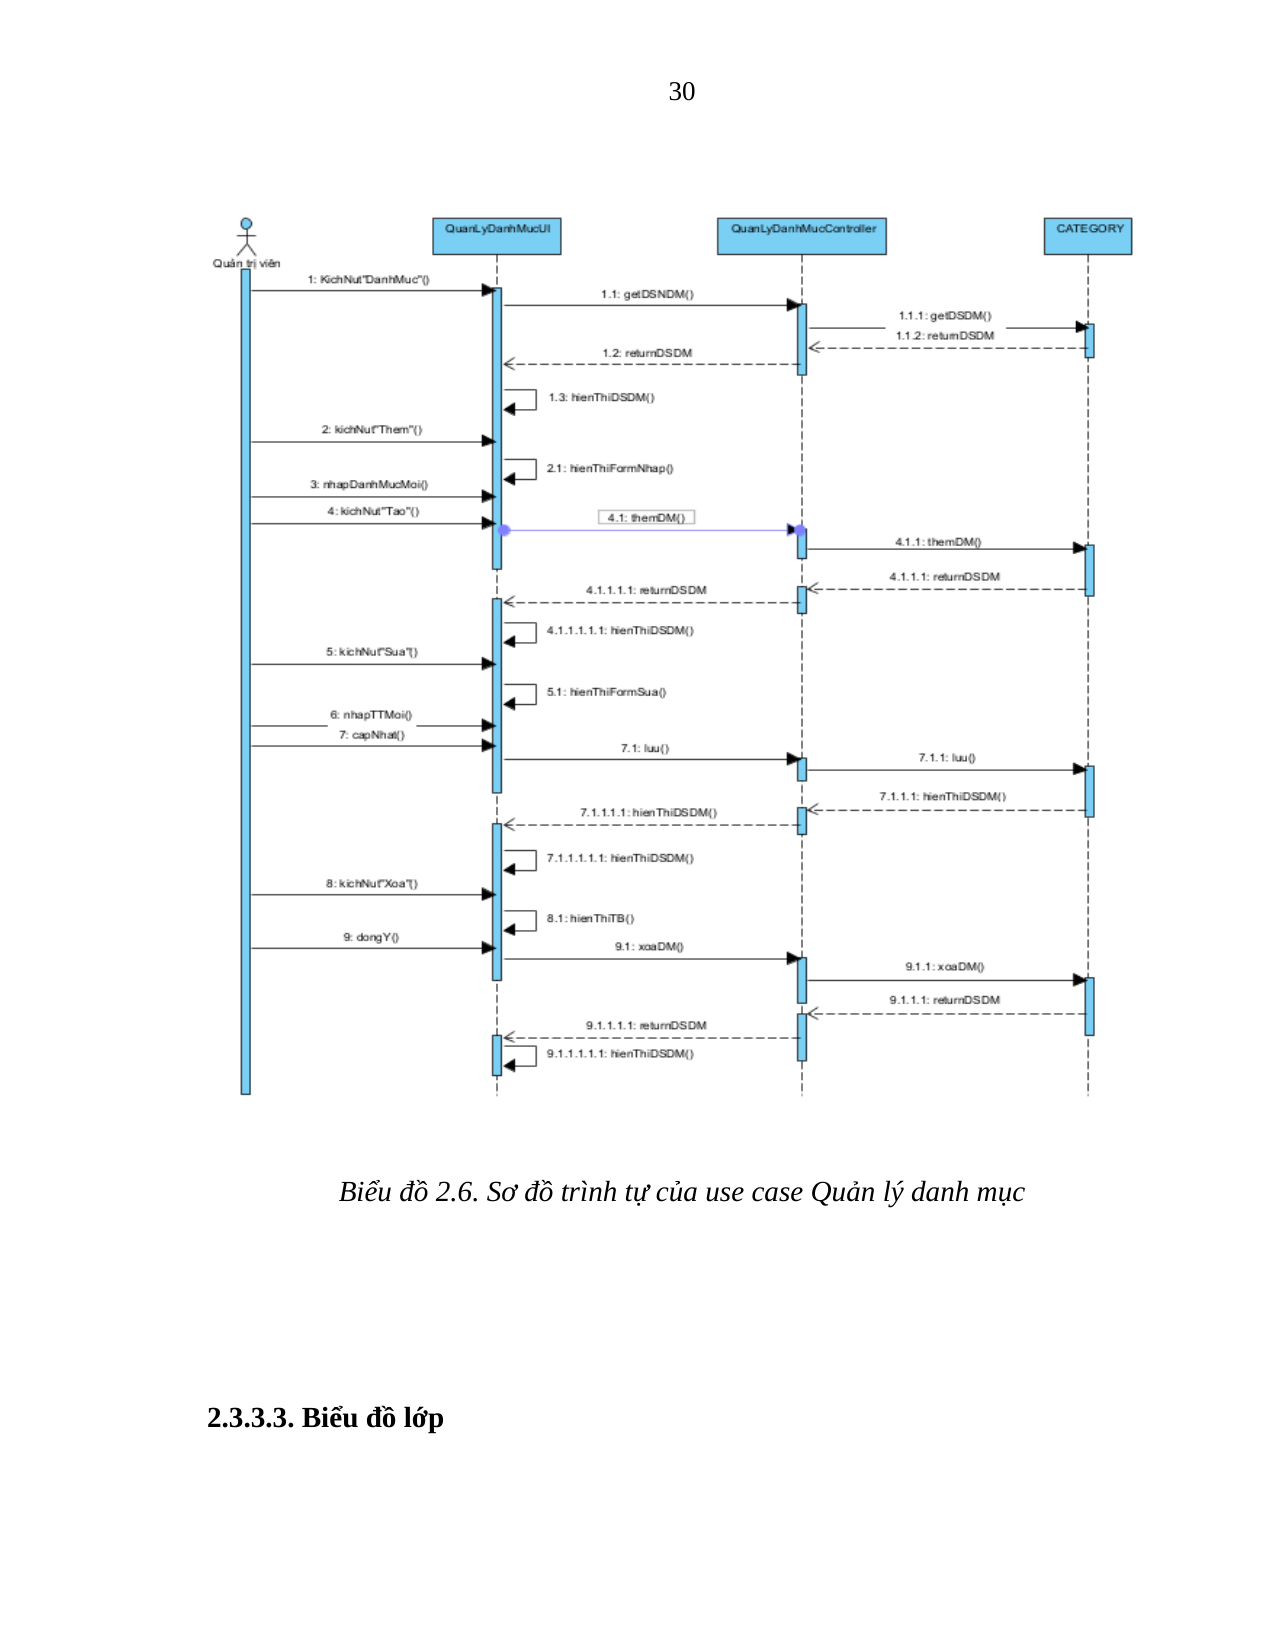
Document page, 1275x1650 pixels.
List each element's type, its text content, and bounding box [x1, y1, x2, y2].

picture [206, 187, 1153, 1134]
text Biểu đồ 2.6. Sơ đồ trình tự của use case Quản lý danh mục [207, 1174, 1157, 1208]
text 2.3.3.3. Biểu đồ lớp [207, 1400, 1157, 1434]
